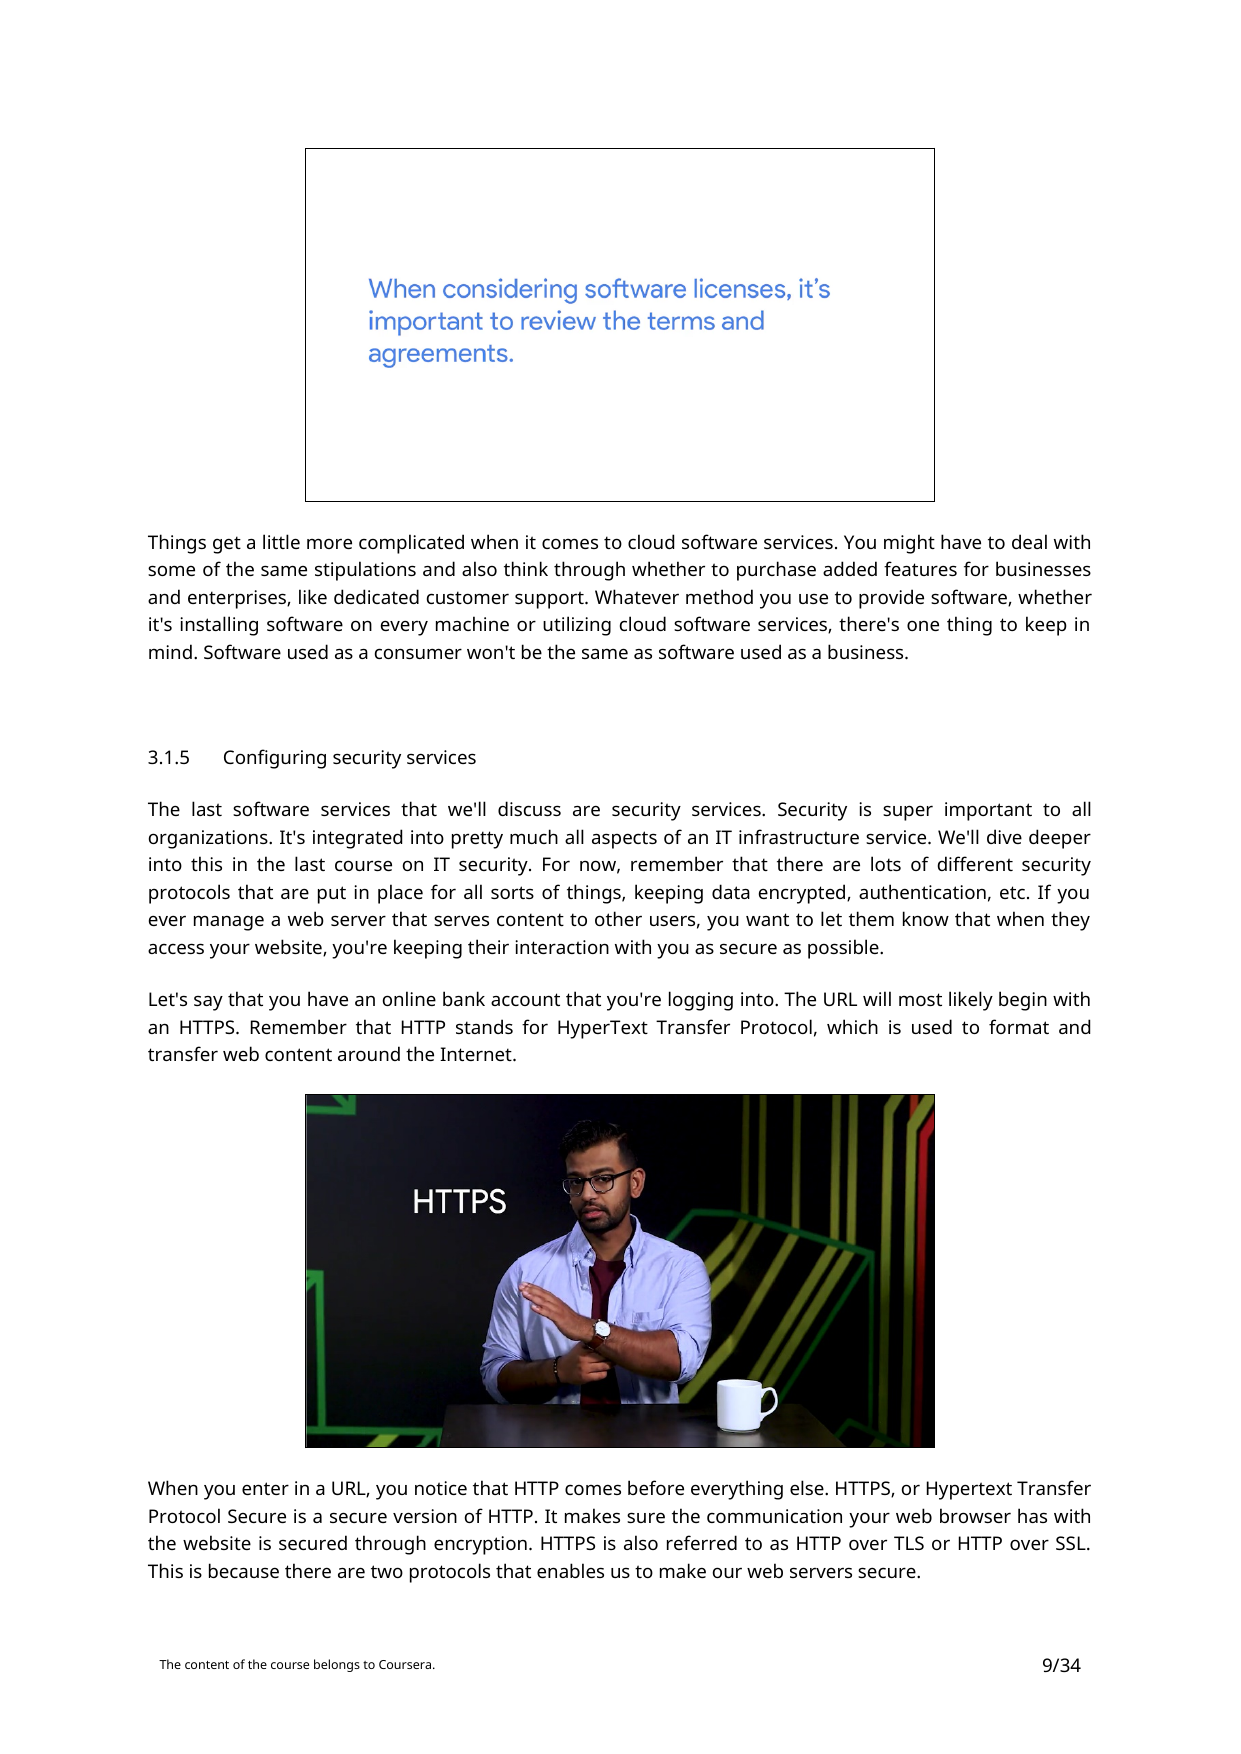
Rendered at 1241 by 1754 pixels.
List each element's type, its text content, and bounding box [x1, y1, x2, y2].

text When you enter in a URL, you notice that HTTP comes before everything else. HTTPS, or Hypertext Transfer Protocol Secure is a secure version of HTTP. It makes sure the communication your web browser has with the website is secured through encryption. HTTPS is also referred to as HTTP over TLS or HTTP over SSL. This is because there are two protocols that enables us to make our web servers secure. [148, 1476, 1093, 1583]
text Let's say that you have an online bank account that you're logging into. The URL will most likely begin with an HTTPS. Remember that HTTP stands for HyperText Transfer Protocol, which is used to format and transfer web content around the Internet. [148, 987, 1093, 1067]
text Things get a little more complicated when it comes to cloud software services. You might have to deal with some of the same stipulations and also think through whether to purchase added features for businesses and enterprises, like dedicated customer support. Whatever method you use to provide software, whether it's installing software on every machine or utilizing cloud software services, there's one thing to keep in mind. Software used as a consumer won't be the same as software used as a business. [148, 529, 1093, 664]
subtitle Configuring security services [148, 744, 1093, 769]
text The last software services that we'll discuss are security services. Security is super important to all organizations. It's integrated into pretty much all aspects of an IT infrastructure service. We'll dive deeper into this in the last course on IT security. For now, remember that there are lots of different security protocols that are put in place for all sorts of things, keeping data encrypted, authentication, etc. If you ever manage a web server that serves content to other users, you want to let them know that when they access your website, you're keeping their interaction with you as secure as possible. [148, 797, 1093, 959]
picture [306, 1095, 934, 1447]
picture [306, 149, 934, 501]
